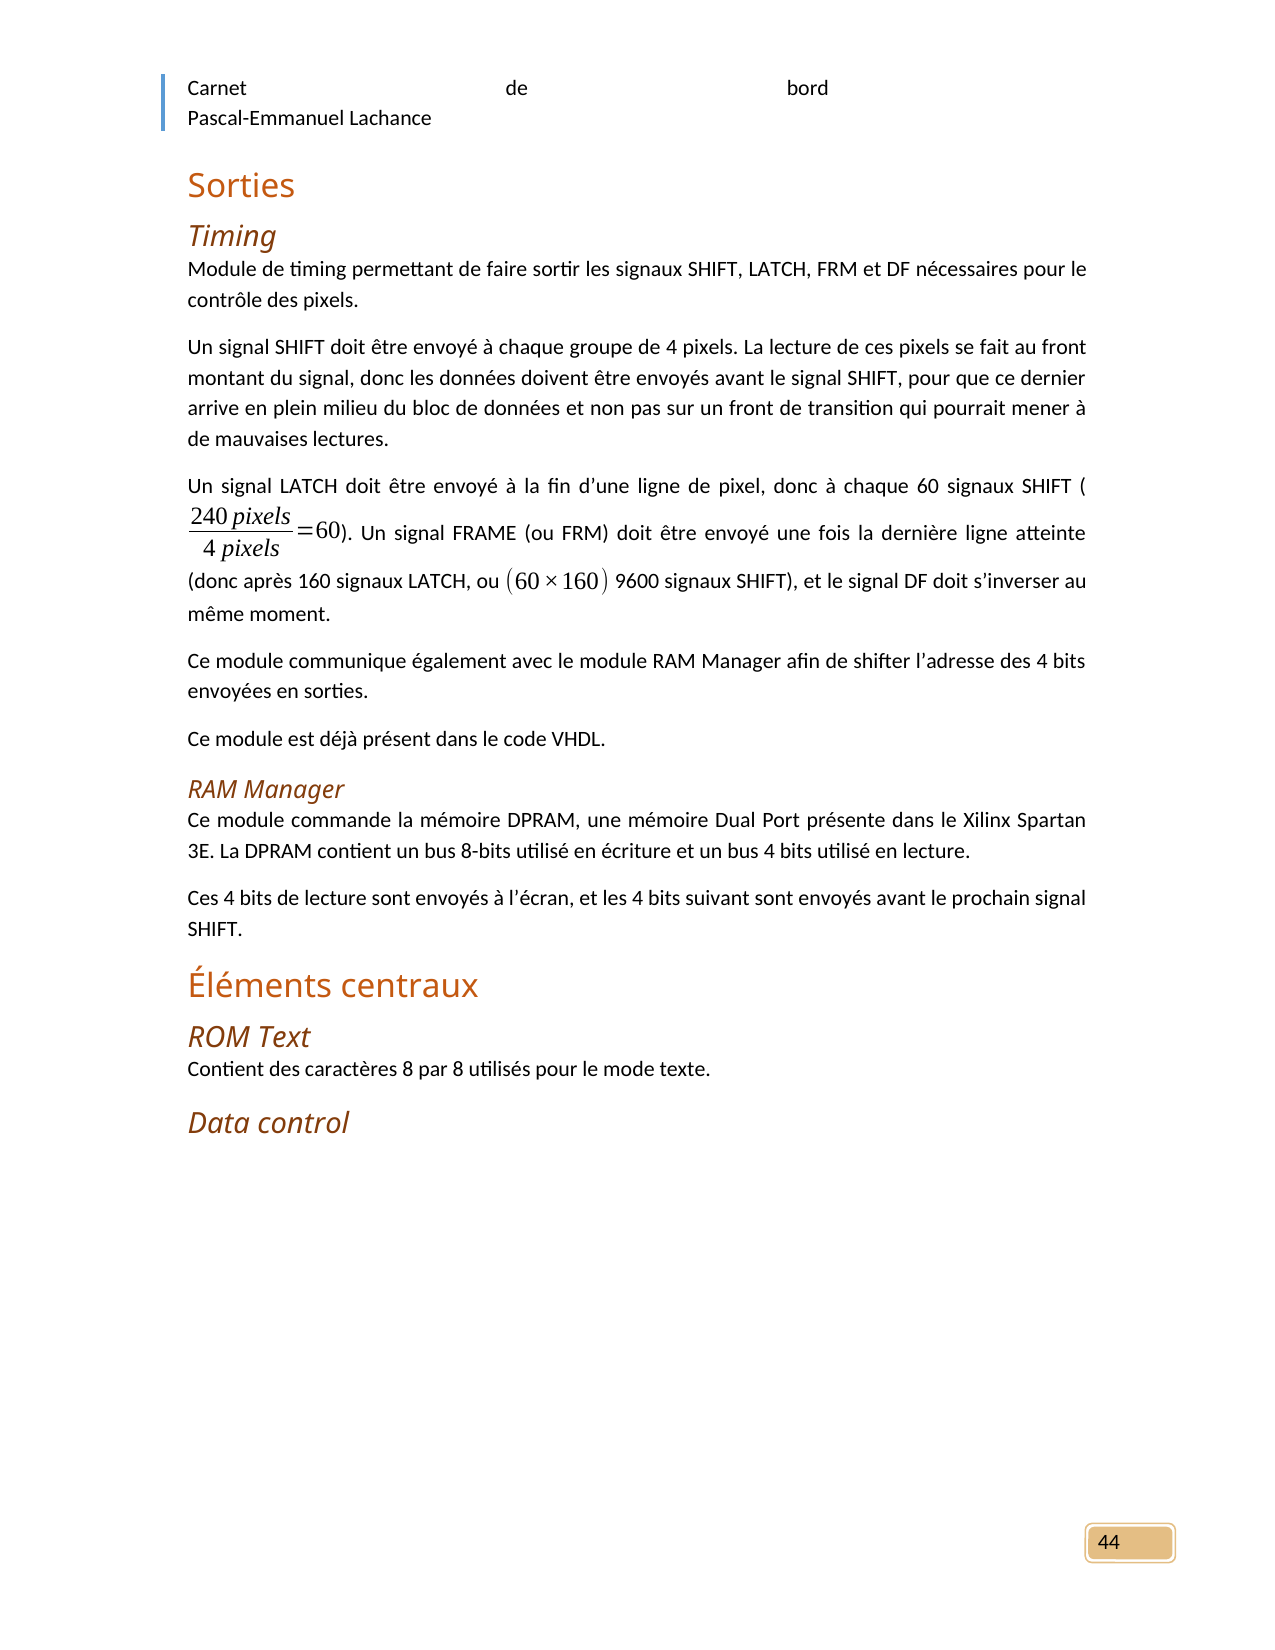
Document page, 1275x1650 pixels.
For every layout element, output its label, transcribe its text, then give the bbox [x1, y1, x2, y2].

text Un signal SHIFT doit être envoyé à chaque groupe de 4 pixels. La lecture de ces pixels se fait au front montant du signal, donc les données doivent être envoyés avant le signal SHIFT, pour que ce dernier arrive en plein milieu du bloc de données et non pas sur un front de transition qui pourrait mener à de mauvaises lectures. [187, 333, 1087, 452]
text Ce module commande la mémoire DPRAM, une mémoire Dual Port présente dans le Xilinx Spartan 3E. La DPRAM contient un bus 8-bits utilisé en écriture et un bus 4 bits utilisé en lecture. [187, 806, 1087, 863]
subtitle Éléments centraux [187, 962, 1087, 1007]
text Un signal LATCH doit être envoyé à la fin d’une ligne de pixel, donc à chaque 60 signaux SHIFT (). Un signal FRAME (ou FRM) doit être envoyé une fois la dernière ligne atteinte (donc après 160 signaux LATCH, ou 9600 signaux SHIFT), et le signal DF doit s’inverser au même moment. [187, 472, 1087, 626]
subtitle Data control [187, 1103, 1087, 1142]
text Ce module communique également avec le module RAM Manager afin de shifter l’adresse des 4 bits envoyées en sorties. [187, 647, 1087, 704]
text Ce module est déjà présent dans le code VHDL. [187, 725, 1087, 752]
text Contient des caractères 8 par 8 utilisés pour le mode texte. [187, 1056, 1087, 1082]
subtitle RAM Manager [187, 772, 1087, 806]
text Module de timing permettant de faire sortir les signaux SHIFT, LATCH, FRM et DF nécessaires pour le contrôle des pixels. [187, 255, 1087, 312]
text Ces 4 bits de lecture sont envoyés à l’écran, et les 4 bits suivant sont envoyés avant le prochain signal SHIFT. [187, 884, 1087, 941]
subtitle Timing [187, 215, 1087, 255]
subtitle Sorties [187, 162, 1087, 207]
subtitle ROM Text [187, 1016, 1087, 1056]
